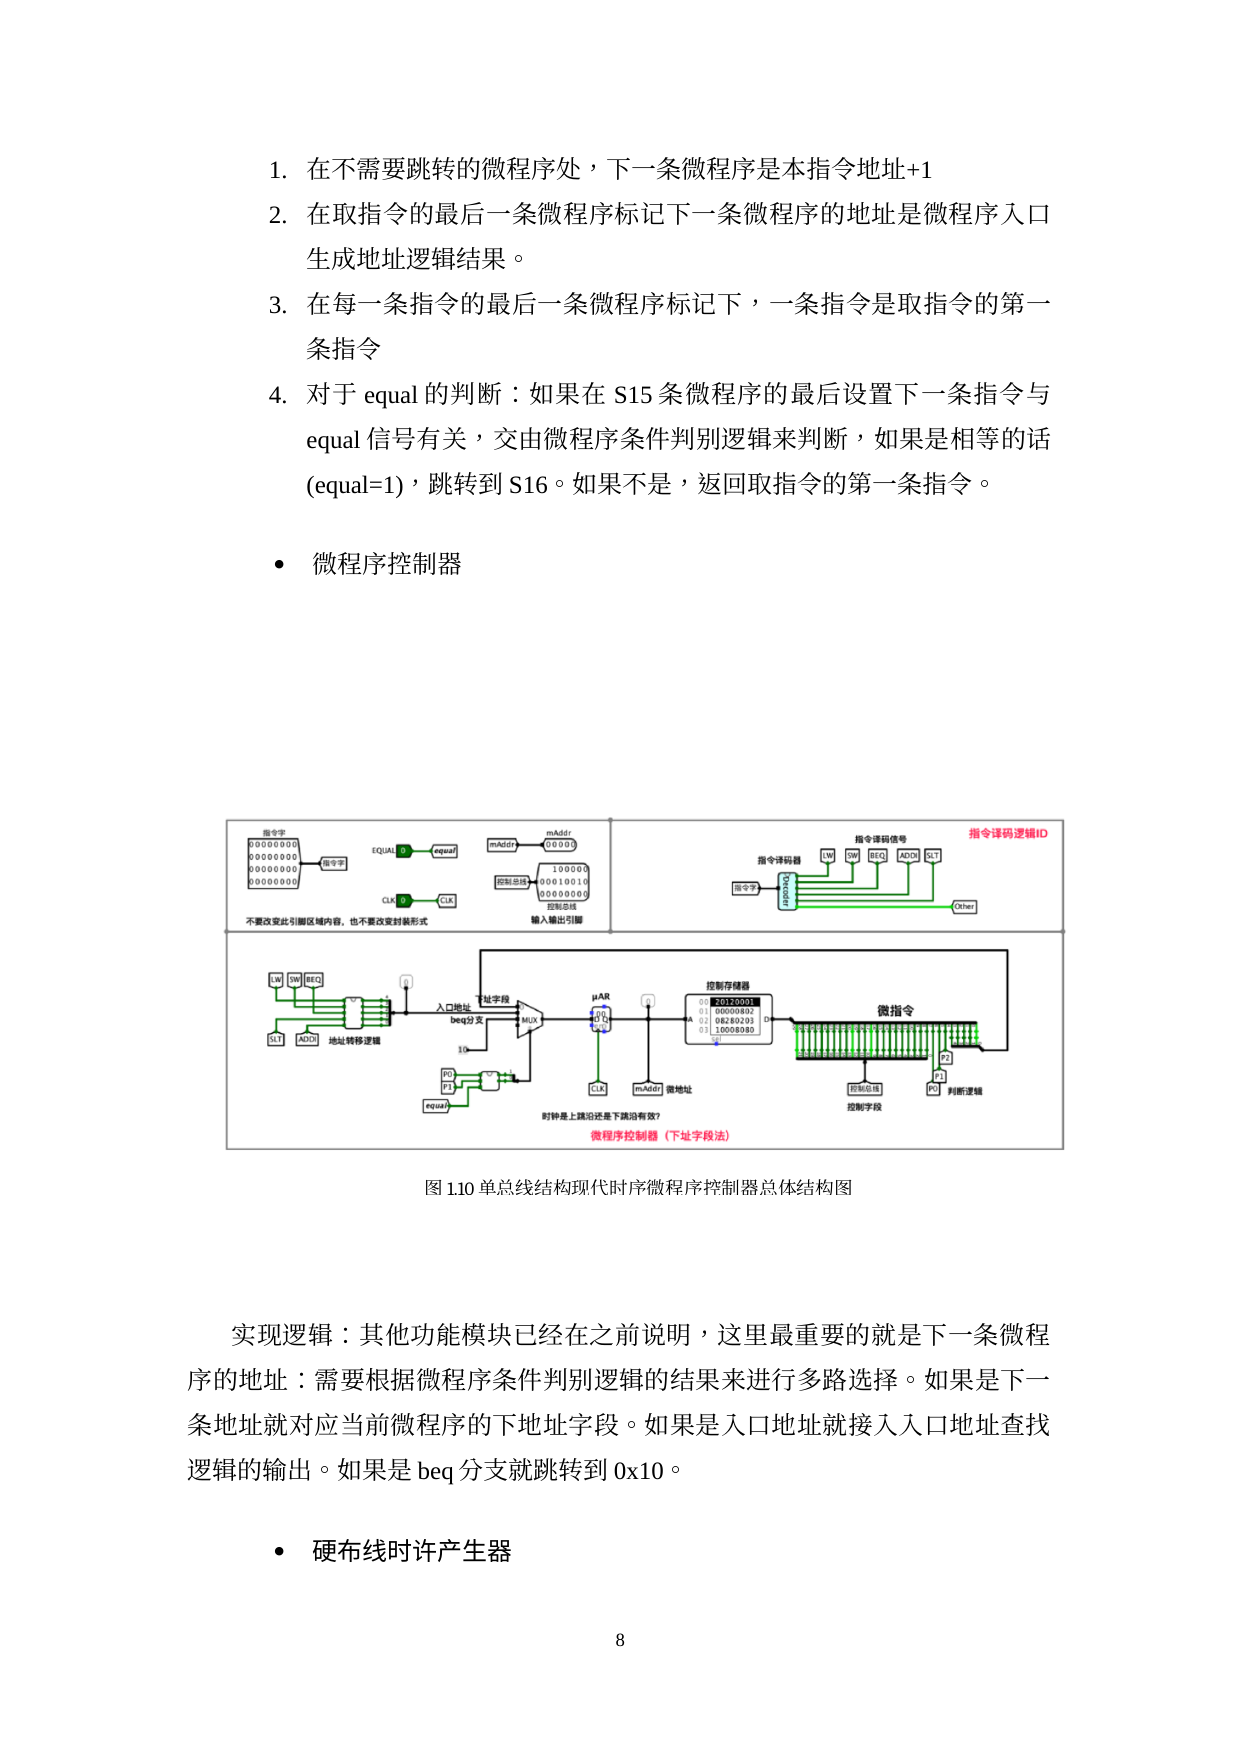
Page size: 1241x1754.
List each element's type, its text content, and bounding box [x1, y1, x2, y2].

list 在取指令的最后一条微程序标记下一条微程序的地址是微程序入口生成地址逻辑结果。 [269, 195, 1053, 276]
list 在每一条指令的最后一条微程序标记下，一条指令是取指令的第一条指令 [269, 285, 1053, 366]
list 微程序控制器 [275, 545, 1053, 581]
list 在不需要跳转的微程序处，下一条微程序是本指令地址+1 [269, 150, 1053, 186]
picture [206, 805, 1072, 1165]
text 实现逻辑：其他功能模块已经在之前说明，这里最重要的就是下一条微程序的地址：需要根据微程序条件判别逻辑的结果来进行多路选择。如果是下一条地址就对应当前微程序的下地址字段。如果是入口地址就接入入口地址查找逻辑的输出。如果是beq分支就跳转到0x10。 [187, 1316, 1053, 1487]
list 对于equal的判断：如果在S15条微程序的最后设置下一条指令与equal信号有关，交由微程序条件判别逻辑来判断，如果是相等的话(equal=1)，跳转到S16。如果不是，返回取指令的第一条指令。 [269, 374, 1053, 500]
list 硬布线时许产生器 [275, 1531, 1053, 1568]
